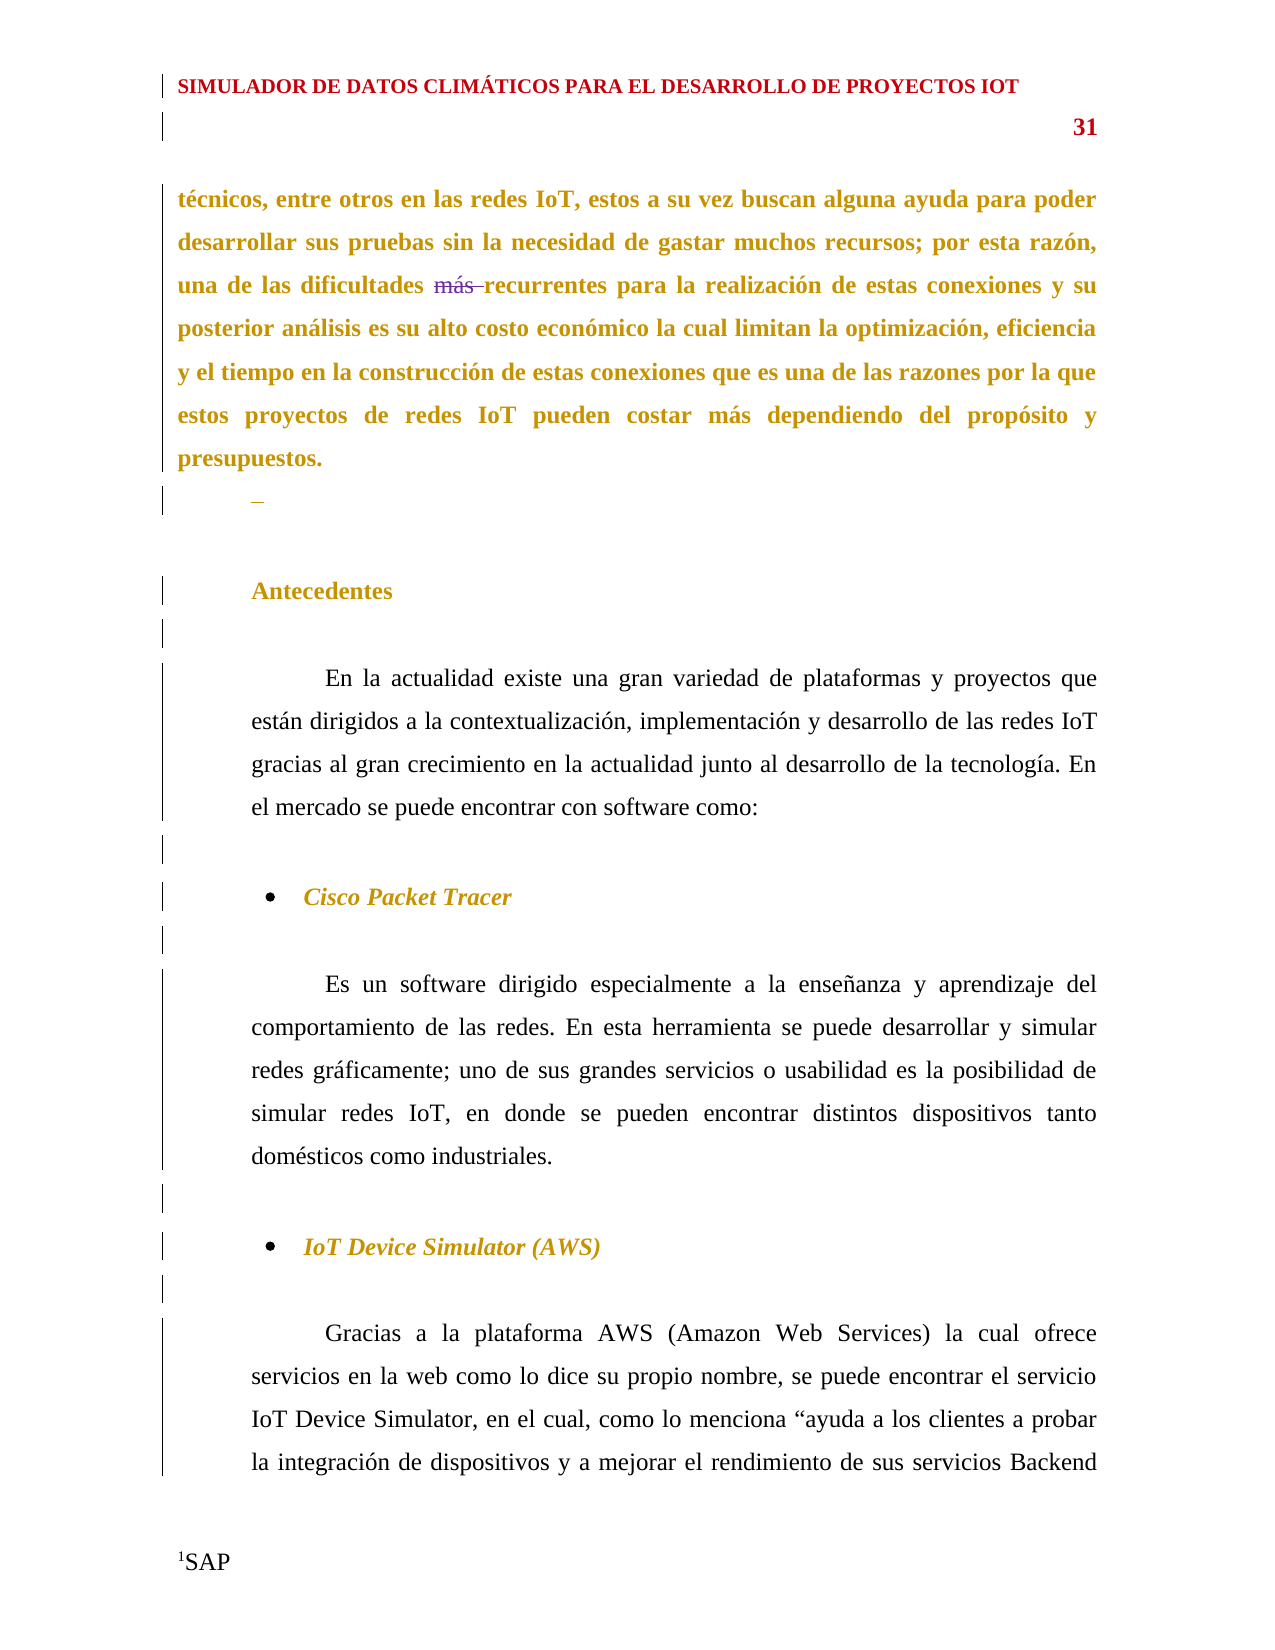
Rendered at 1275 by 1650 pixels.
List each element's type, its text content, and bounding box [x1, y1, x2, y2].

text Es un software dirigido especialmente a la enseñanza y aprendizaje del comportamiento de las redes. En esta herramienta se puede desarrollar y simular redes gráficamente; uno de sus grandes servicios o usabilidad es la posibilidad de simular redes IoT, en donde se pueden encontrar distintos dispositivos tanto domésticos como industriales. [251, 969, 1098, 1170]
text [251, 1318, 1098, 1476]
subtitle IoT Device Simulator (AWS) [266, 1232, 1098, 1260]
subtitle Cisco Packet Tracer [266, 882, 1098, 911]
subtitle Antecedentes [177, 576, 1098, 605]
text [177, 184, 1098, 472]
text En la actualidad existe una gran variedad de plataformas y proyectos que están dirigidos a la contextualización, implementación y desarrollo de las redes IoT gracias al gran crecimiento en la actualidad junto al desarrollo de la tecnología. En el mercado se puede encontrar con software como: [251, 663, 1098, 821]
